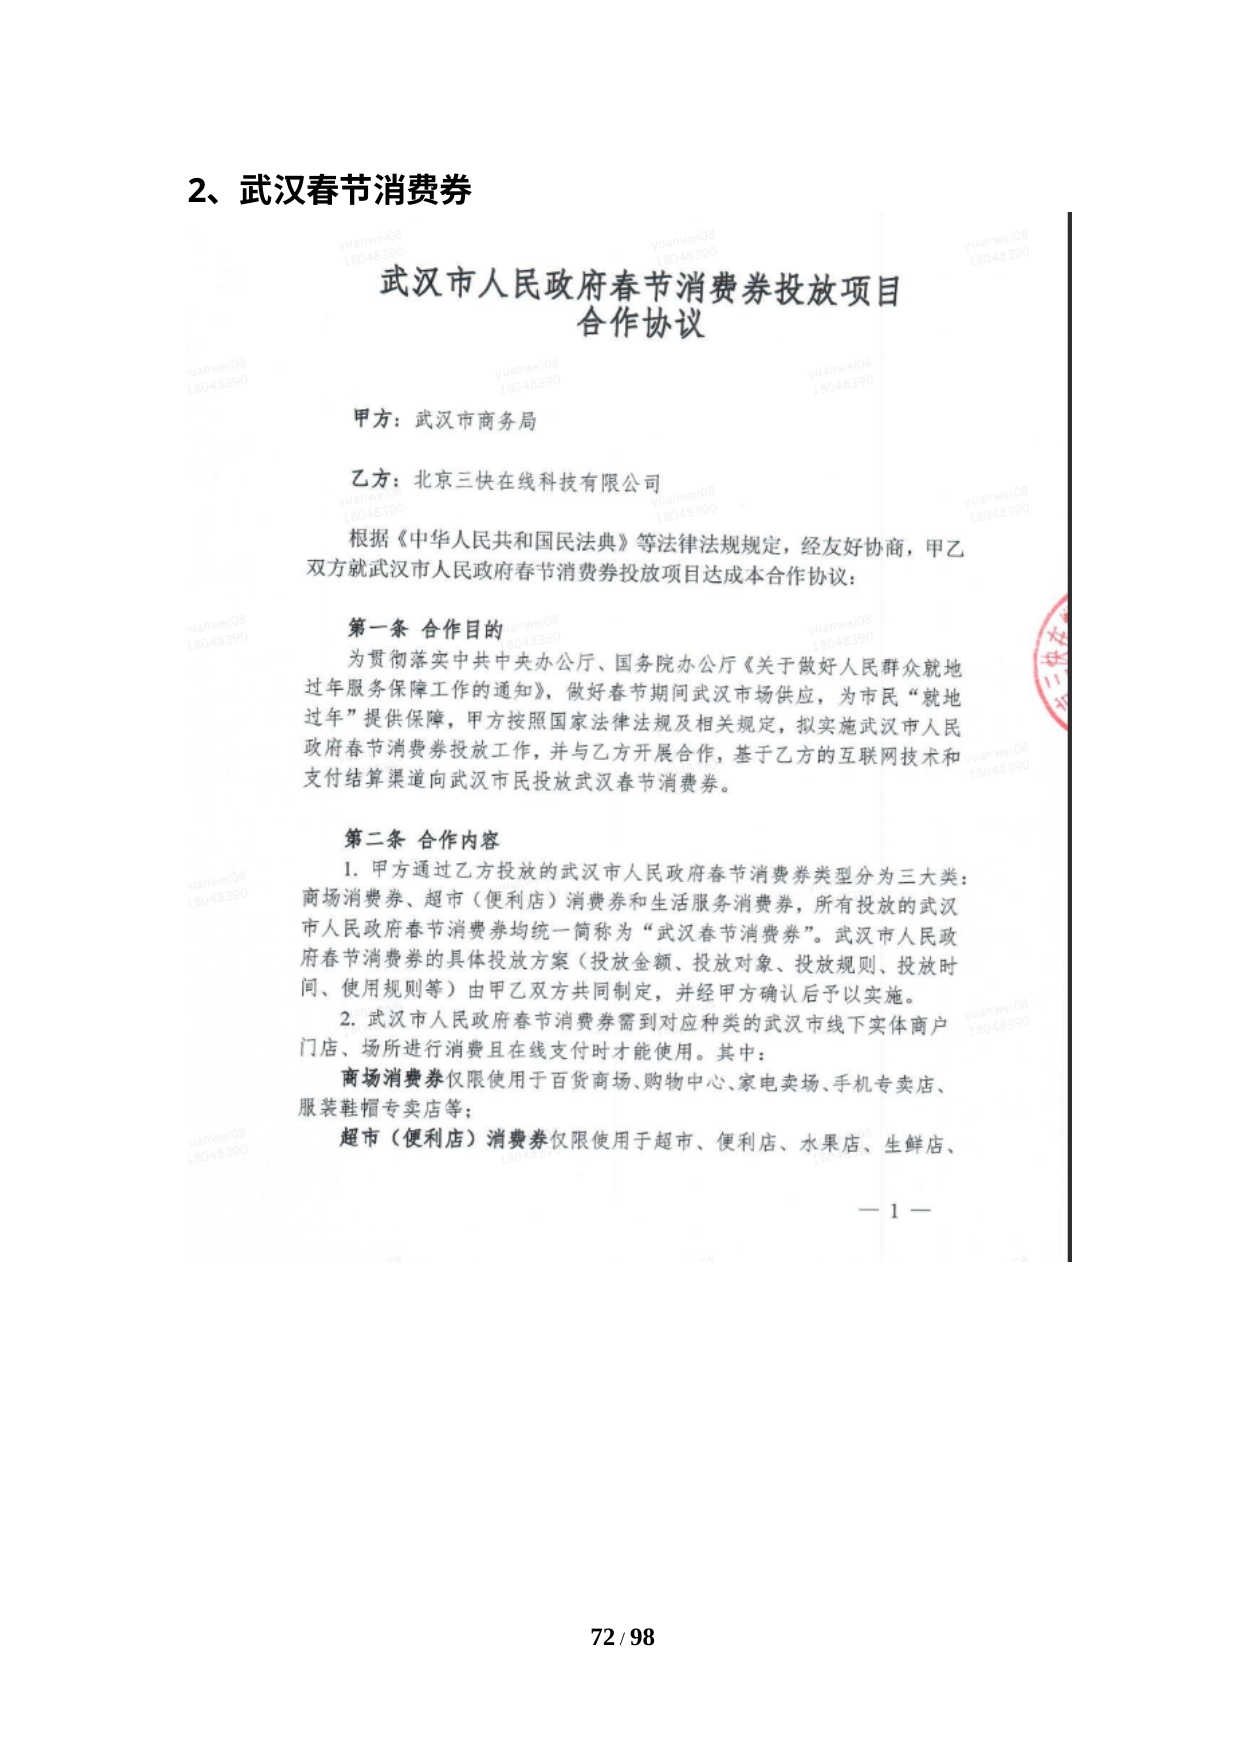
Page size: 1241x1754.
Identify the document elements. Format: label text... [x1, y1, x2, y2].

picture [187, 212, 1072, 1262]
text 2、武汉春节消费券 [187, 163, 1053, 212]
